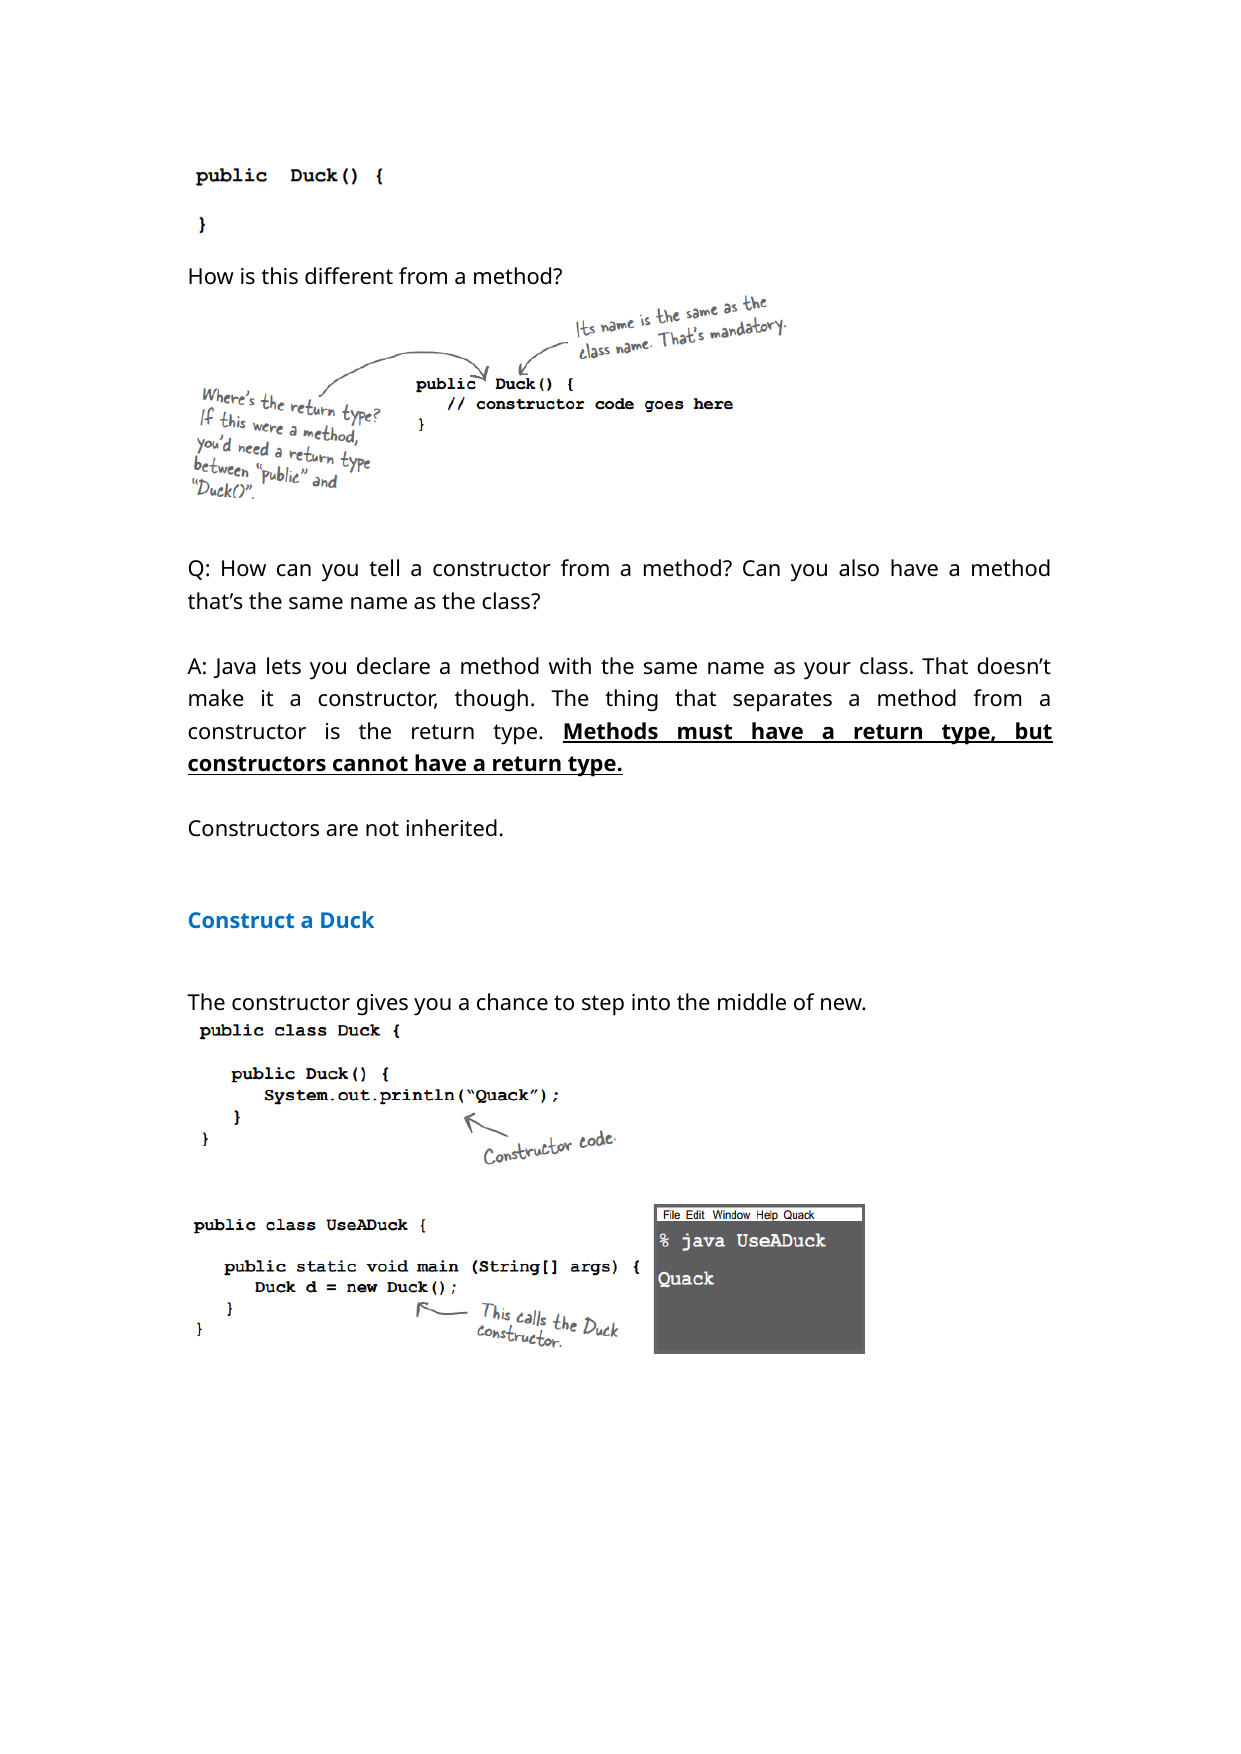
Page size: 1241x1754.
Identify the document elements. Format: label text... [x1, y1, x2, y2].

subtitle Construct a Duck [187, 904, 1053, 937]
picture [187, 292, 798, 503]
text Constructors are not inherited. [187, 812, 1053, 844]
text A: Java lets you declare a method with the same name as your class. That doesn’t make it a constructor, though. The thing that separates a method from a constructor is the return type. Methods must have a return type, but constructors cannot have a return type. [187, 649, 1053, 779]
picture [187, 162, 392, 238]
text How is this different from a method? [187, 259, 1053, 292]
picture [187, 1017, 623, 1173]
picture [187, 1195, 871, 1361]
text The constructor gives you a chance to step into the middle of new. [187, 985, 1053, 1018]
text Q: How can you tell a constructor from a method? Can you also have a method that’s the same name as the class? [187, 552, 1053, 617]
